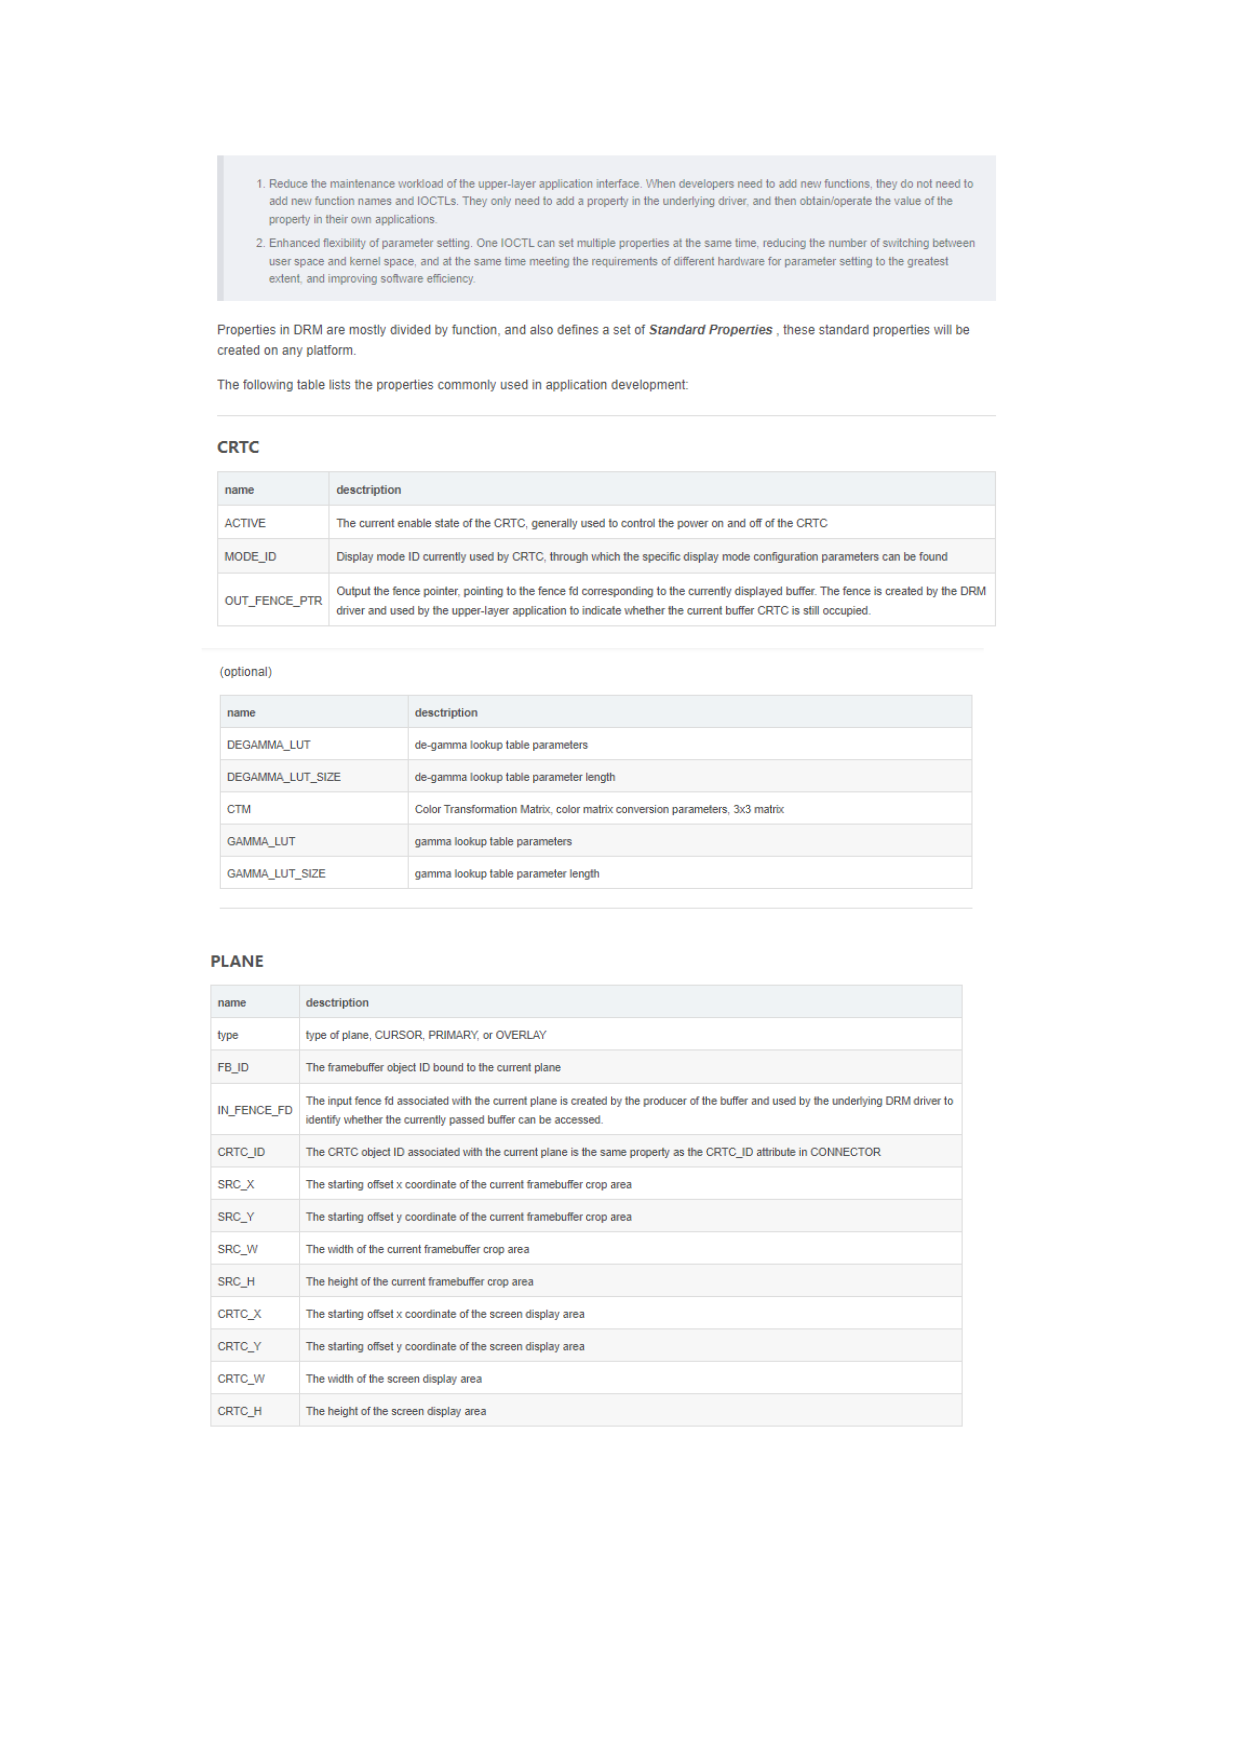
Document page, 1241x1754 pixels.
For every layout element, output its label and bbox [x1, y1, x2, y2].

picture [201, 946, 971, 1435]
picture [201, 150, 1009, 916]
